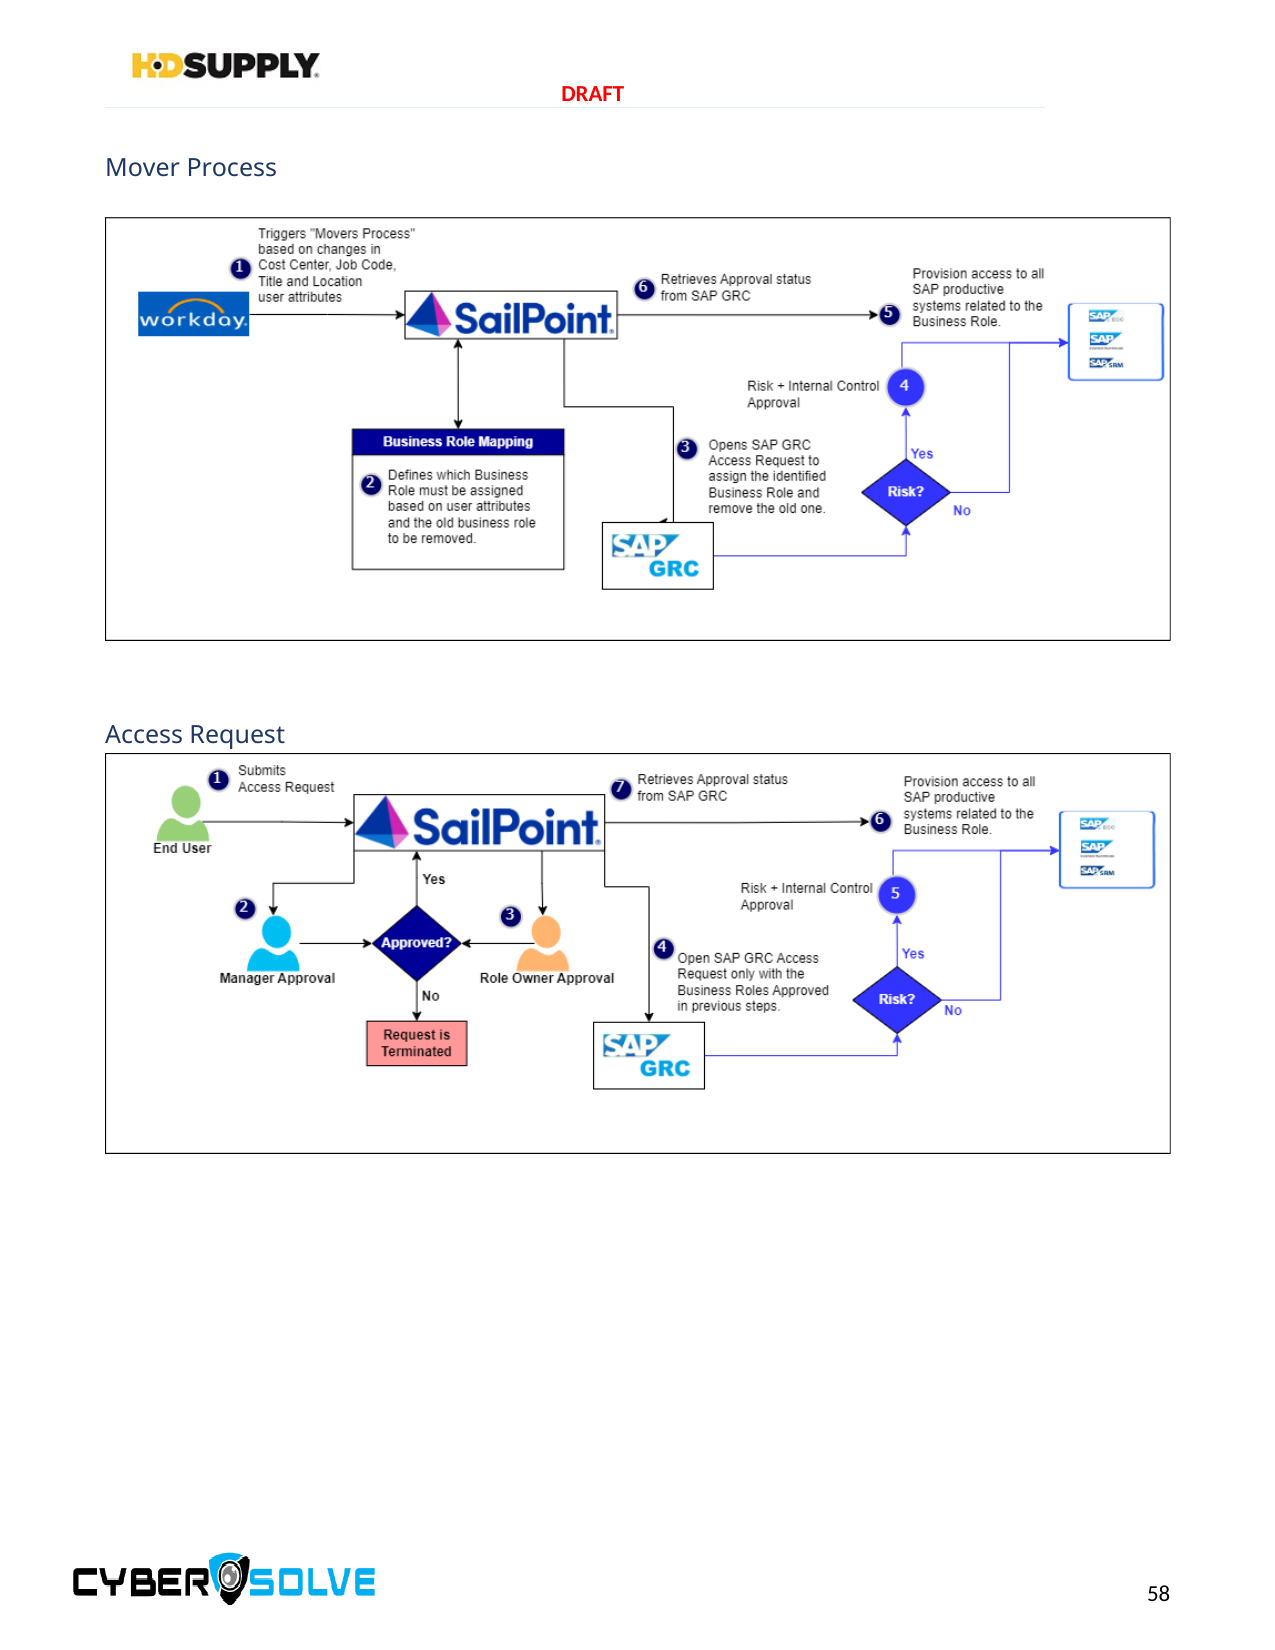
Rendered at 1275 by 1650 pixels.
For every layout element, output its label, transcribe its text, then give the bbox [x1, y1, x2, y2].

picture [105, 753, 1171, 1154]
picture [110, 30, 344, 102]
subtitle Access Request [105, 717, 1170, 751]
picture [105, 216, 1171, 641]
subtitle Mover Process [105, 150, 1170, 184]
